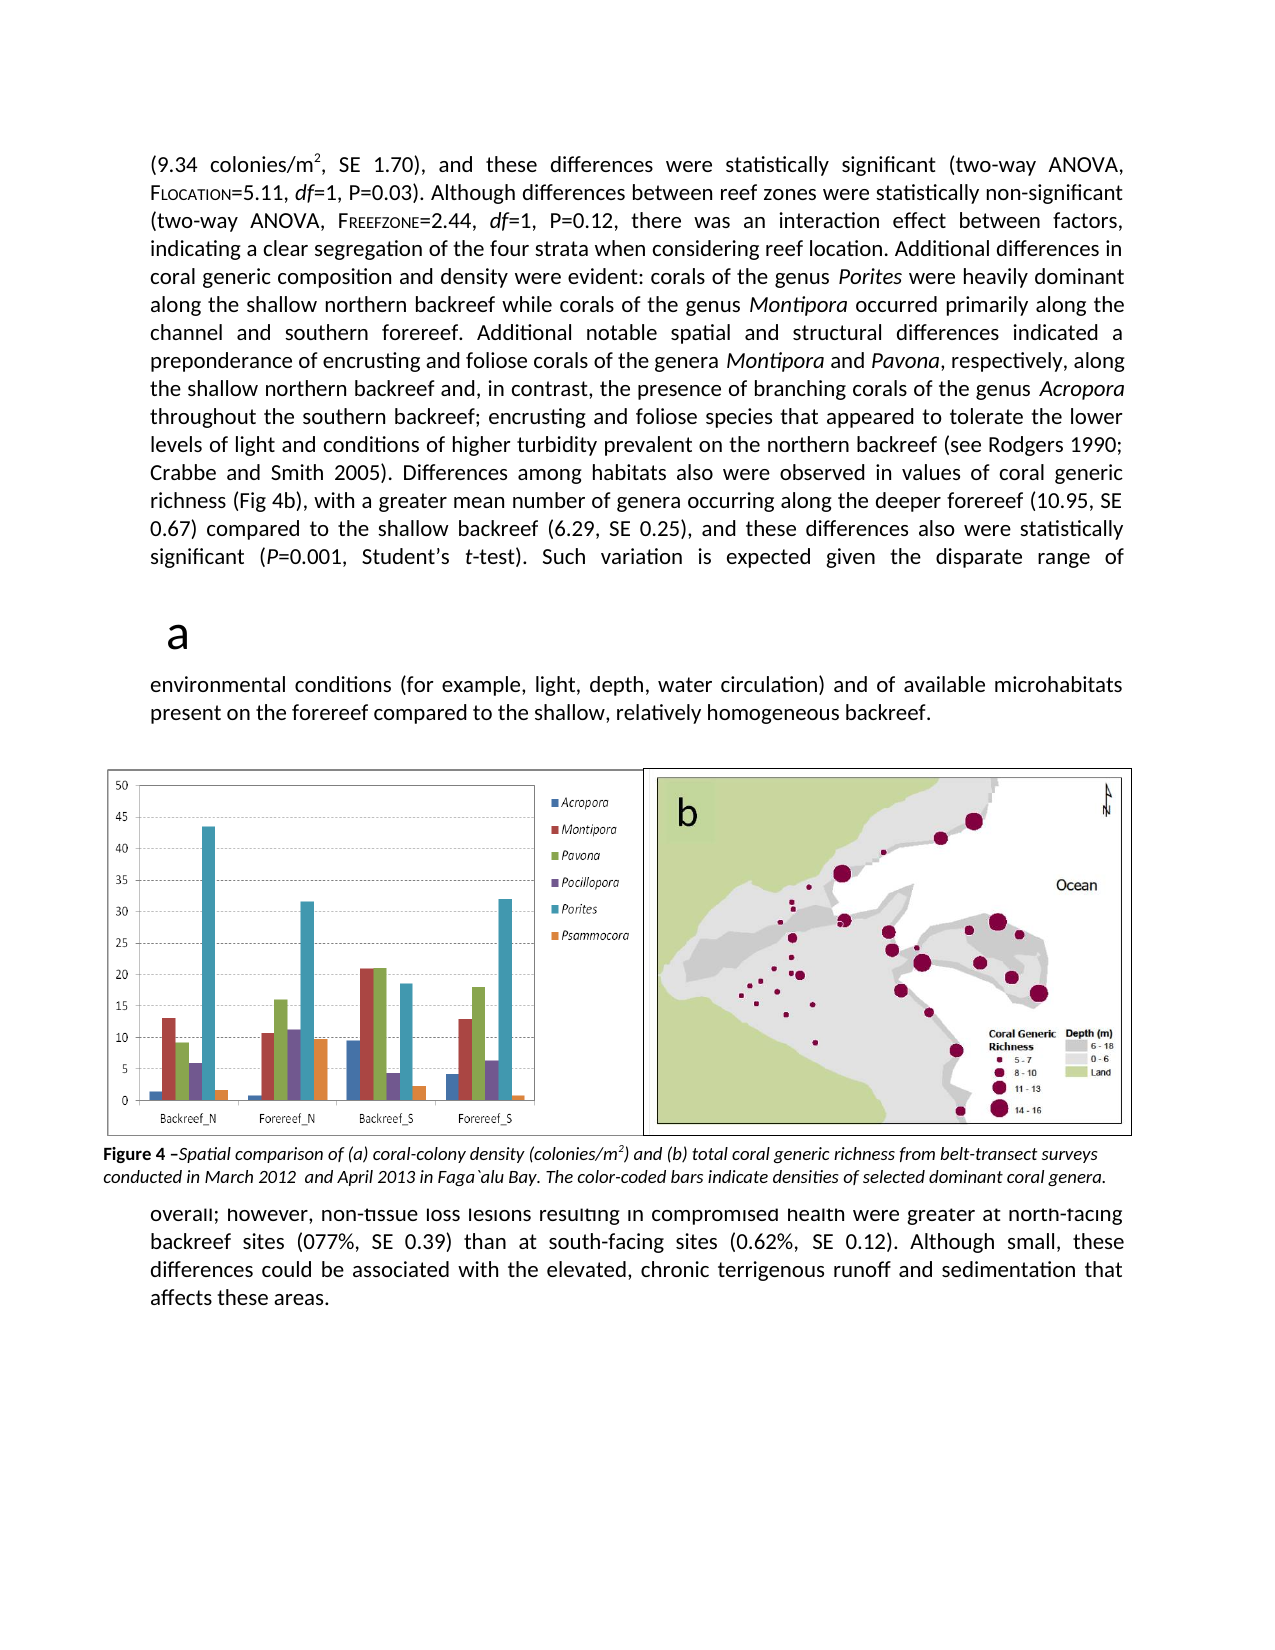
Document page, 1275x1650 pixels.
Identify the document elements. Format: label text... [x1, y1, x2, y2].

text Except for one site on the southern backreef, low levels of bleaching were commonplace across habitats and depths in Faga`alu Bay (Fig. 5). Similarly, mean prevalence of coral disease was low (0.1%, SE 0.02) overall; however, non-tissue loss lesions resulting in compromised health were greater at north-facing backreef sites (077%, SE 0.39) than at south-facing sites (0.62%, SE 0.12). Although small, these differences could be associated with the elevated, chronic terrigenous runoff and sedimentation that affects these areas. [150, 1209, 1125, 1311]
picture [644, 769, 1131, 1135]
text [150, 150, 1125, 726]
picture [107, 769, 643, 1136]
